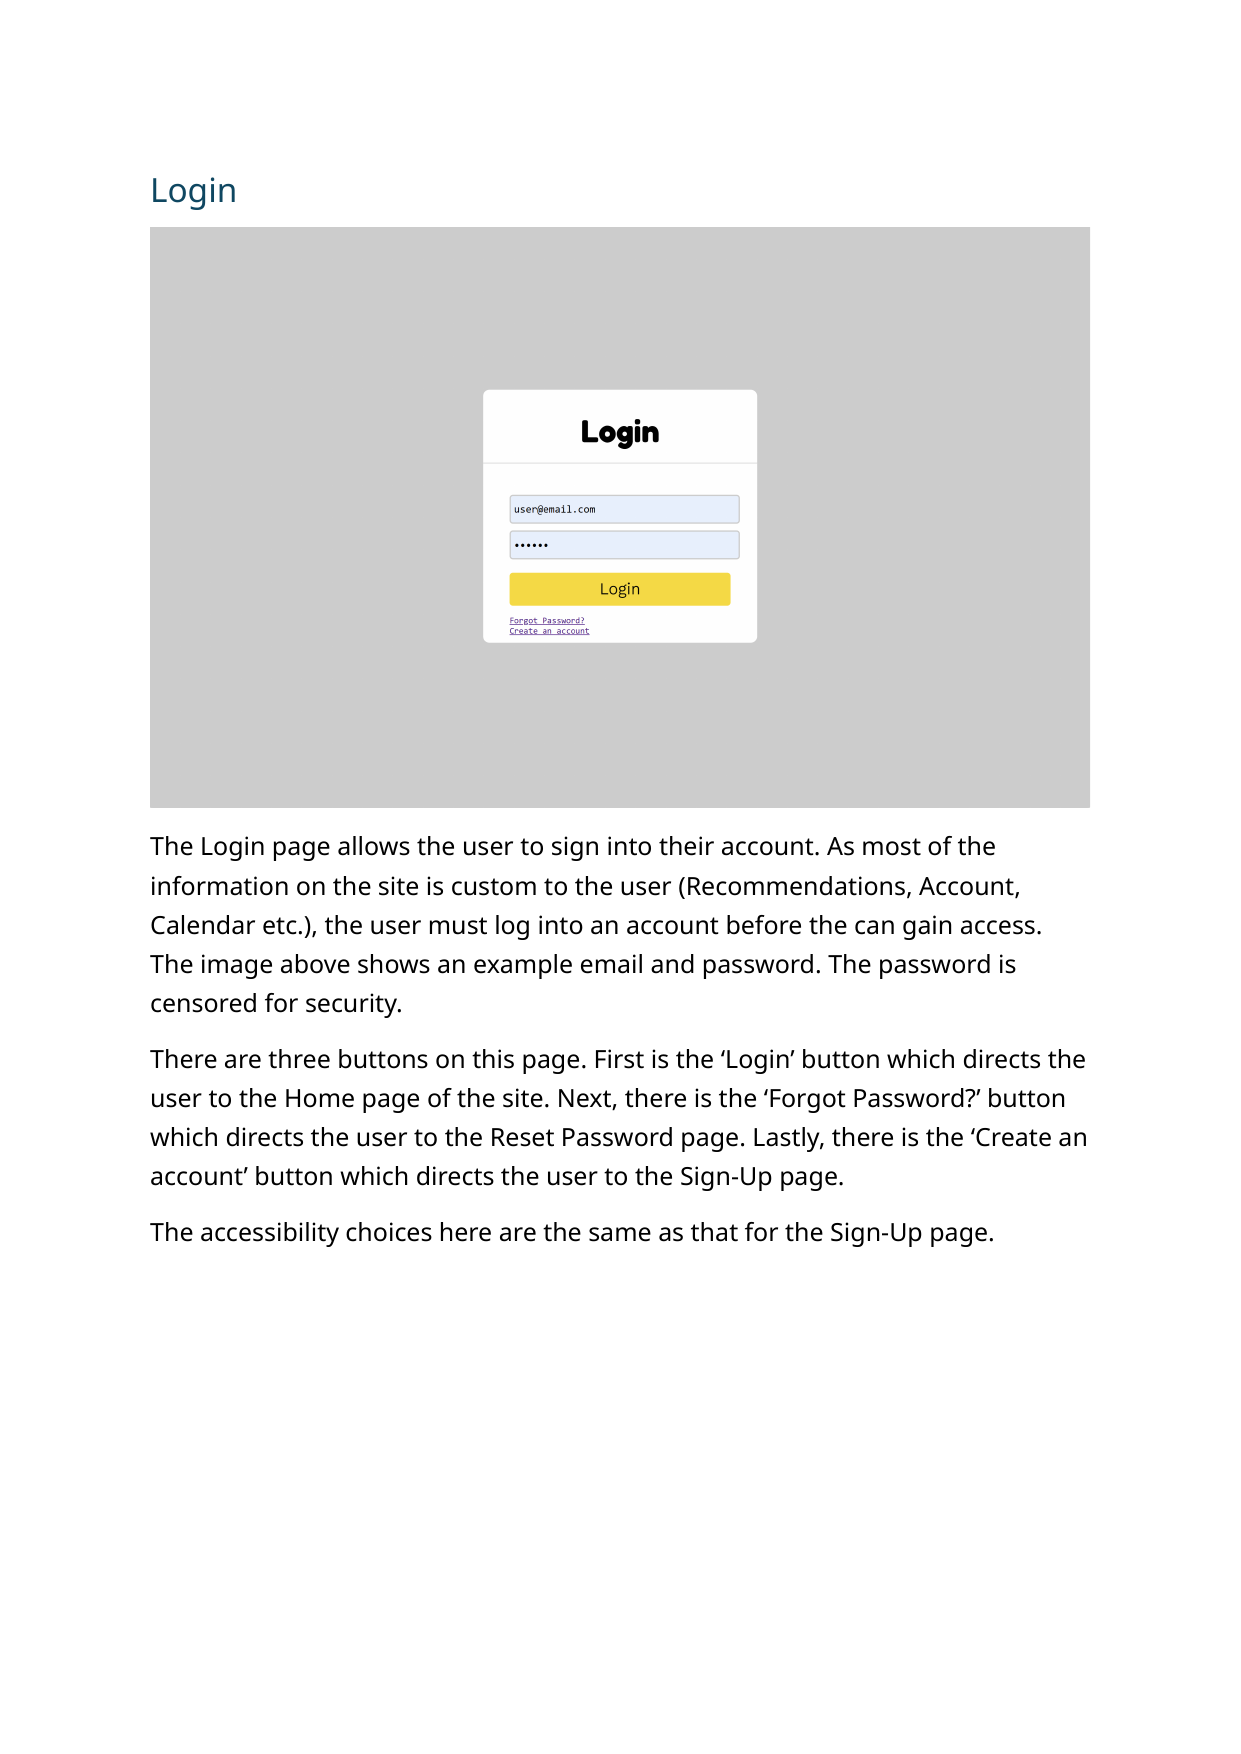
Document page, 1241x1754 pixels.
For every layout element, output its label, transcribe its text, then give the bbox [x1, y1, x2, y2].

text The Login page allows the user to sign into their account. As most of the information on the site is custom to the user (Recommendations, Account, Calendar etc.), the user must log into an account before the can gain access. The image above shows an example email and password. The password is censored for security. [150, 829, 1090, 1020]
picture [150, 227, 1091, 808]
subtitle Login [150, 167, 1090, 212]
text There are three buttons on this page. First is the ‘Login’ button which directs the user to the Home page of the site. Next, there is the ‘Forgot Password?’ button which directs the user to the Reset Password page. Lastly, there is the ‘Create an account’ button which directs the user to the Sign-Up page. [150, 1042, 1090, 1193]
text The accessibility choices here are the same as that for the Sign-Up page. [150, 1215, 1090, 1249]
